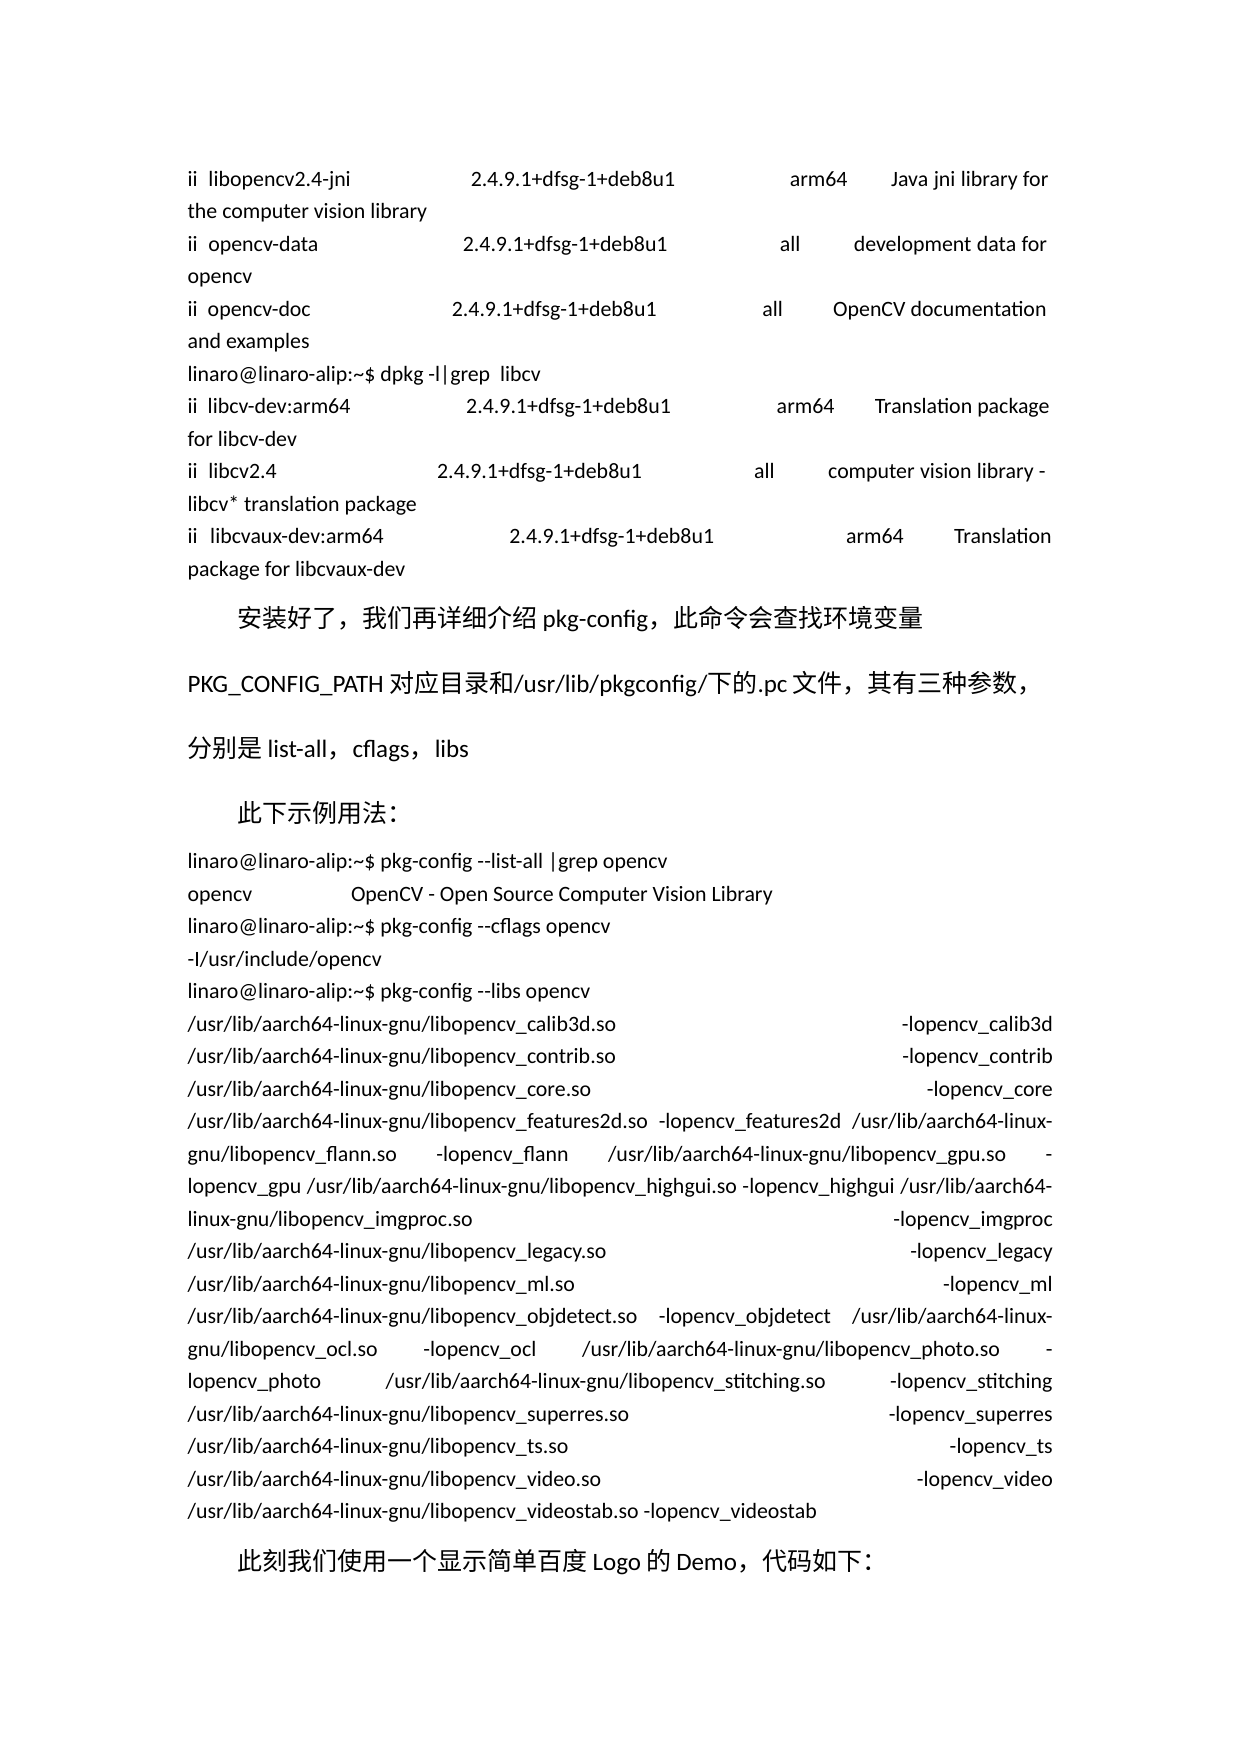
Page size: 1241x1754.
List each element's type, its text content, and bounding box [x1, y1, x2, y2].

text 安装好了，我们再详细介绍pkg-config，此命令会查找环境变量PKG_CONFIG_PATH对应目录和/usr/lib/pkgconfig/下的.pc文件，其有三种参数，分别是list-all，cflags，libs [187, 584, 1053, 779]
text linaro@linaro-alip:~$ dpkg -l|grep libcv [187, 357, 1053, 389]
text 此下示例用法： [187, 779, 1053, 844]
text ii libcv-dev:arm64 2.4.9.1+dfsg-1+deb8u1 arm64 Translation package for libcv-dev [187, 389, 1053, 454]
text opencv OpenCV - Open Source Computer Vision Library [187, 877, 1053, 909]
text ii opencv-data 2.4.9.1+dfsg-1+deb8u1 all development data for opencv [187, 227, 1053, 292]
text 此刻我们使用一个显示简单百度Logo的Demo，代码如下： [187, 1527, 1053, 1592]
text ii libcv2.4 2.4.9.1+dfsg-1+deb8u1 all computer vision library - libcv* translation package [187, 454, 1053, 519]
text linaro@linaro-alip:~$ pkg-config --list-all |grep opencv [187, 844, 1053, 877]
text /usr/lib/aarch64-linux-gnu/libopencv_calib3d.so -lopencv_calib3d /usr/lib/aarch64-linux-gnu/libopencv_contrib.so -lopencv_contrib /usr/lib/aarch64-linux-gnu/libopencv_core.so -lopencv_core /usr/lib/aarch64-linux-gnu/libopencv_features2d.so -lopencv_features2d /usr/lib/aarch64-linux-gnu/libopencv_flann.so -lopencv_flann /usr/lib/aarch64-linux-gnu/libopencv_gpu.so -lopencv_gpu /usr/lib/aarch64-linux-gnu/libopencv_highgui.so -lopencv_highgui /usr/lib/aarch64-linux-gnu/libopencv_imgproc.so -lopencv_imgproc /usr/lib/aarch64-linux-gnu/libopencv_legacy.so -lopencv_legacy /usr/lib/aarch64-linux-gnu/libopencv_ml.so -lopencv_ml /usr/lib/aarch64-linux-gnu/libopencv_objdetect.so -lopencv_objdetect /usr/lib/aarch64-linux-gnu/libopencv_ocl.so -lopencv_ocl /usr/lib/aarch64-linux-gnu/libopencv_photo.so -lopencv_photo /usr/lib/aarch64-linux-gnu/libopencv_stitching.so -lopencv_stitching /usr/lib/aarch64-linux-gnu/libopencv_superres.so -lopencv_superres /usr/lib/aarch64-linux-gnu/libopencv_ts.so -lopencv_ts /usr/lib/aarch64-linux-gnu/libopencv_video.so -lopencv_video /usr/lib/aarch64-linux-gnu/libopencv_videostab.so -lopencv_videostab [187, 1007, 1053, 1527]
text linaro@linaro-alip:~$ pkg-config --cflags opencv [187, 909, 1053, 942]
text ii libcvaux-dev:arm64 2.4.9.1+dfsg-1+deb8u1 arm64 Translation package for libcvaux-dev [187, 519, 1053, 584]
text -I/usr/include/opencv [187, 942, 1053, 974]
text ii opencv-doc 2.4.9.1+dfsg-1+deb8u1 all OpenCV documentation and examples [187, 292, 1053, 357]
text linaro@linaro-alip:~$ pkg-config --libs opencv [187, 974, 1053, 1007]
text ii libopencv2.4-jni 2.4.9.1+dfsg-1+deb8u1 arm64 Java jni library for the computer vision library [187, 162, 1053, 227]
